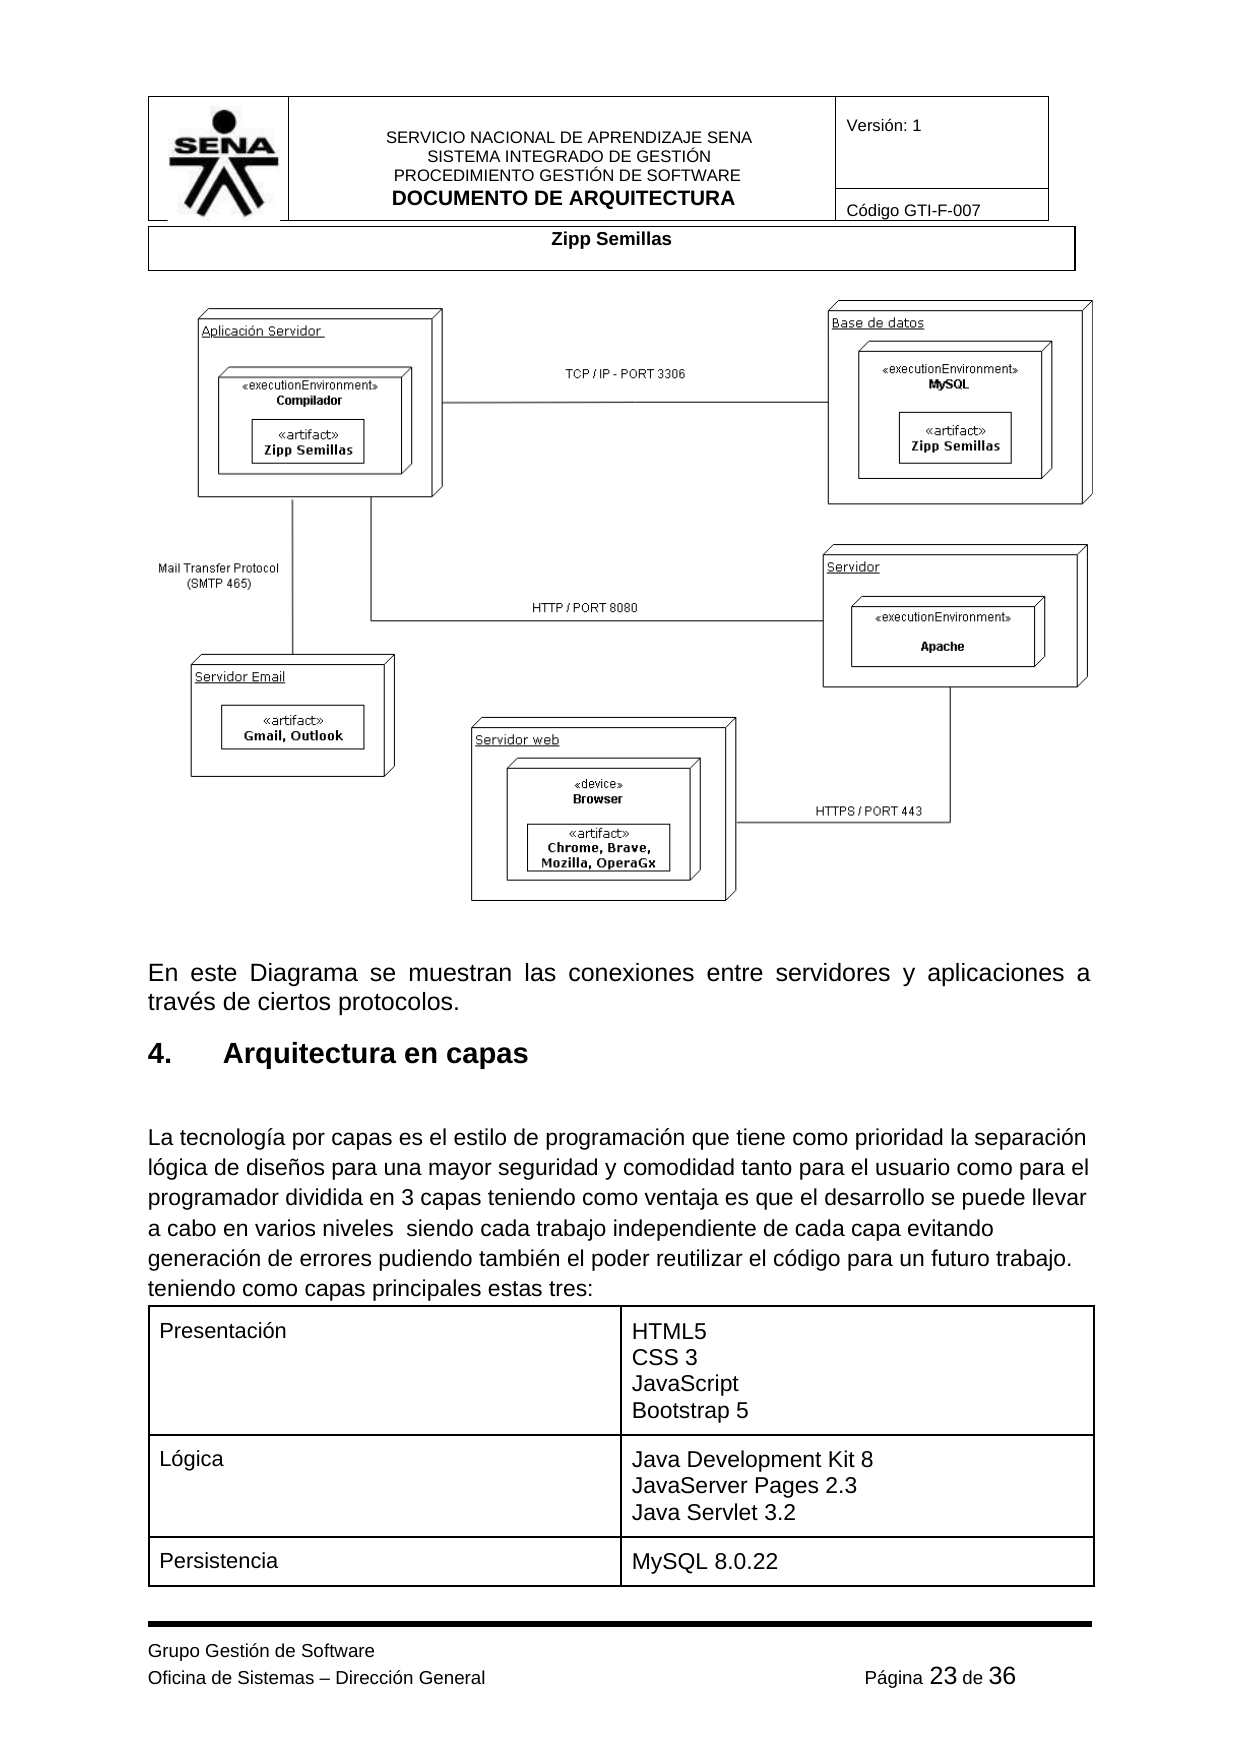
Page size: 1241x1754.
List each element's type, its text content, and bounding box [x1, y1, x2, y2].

table_cell Persistencia [150, 1538, 620, 1585]
table_cell MySQL 8.0.22 Java Database connectivity [622, 1538, 1093, 1585]
table_cell Lógica [150, 1436, 620, 1536]
text La tecnología por capas es el estilo de programación que tiene como prioridad la separación lógica de diseños para una mayor seguridad y comodidad tanto para el usuario como para el programador dividida en 3 capas teniendo como ventaja es que el desarrollo se puede llevar a cabo en varios niveles siendo cada trabajo independiente de cada capa evitando generación de errores pudiendo también el poder reutilizar el código para un futuro trabajo. [148, 1124, 1092, 1271]
text En este Diagrama se muestran las conexiones entre servidores y aplicaciones a través de ciertos protocolos. [148, 958, 1092, 1015]
text teniendo como capas principales estas tres: [148, 1275, 1092, 1301]
table_header Presentación [150, 1307, 620, 1433]
picture [167, 106, 281, 221]
picture [147, 300, 1093, 901]
list Arquitectura en capas [148, 1036, 1092, 1069]
table_cell Java Development Kit 8 JavaServer Pages 2.3 Java Servlet 3.2 [622, 1436, 1093, 1536]
table_header HTML5 CSS 3 JavaScript Bootstrap 5 [622, 1307, 1093, 1433]
